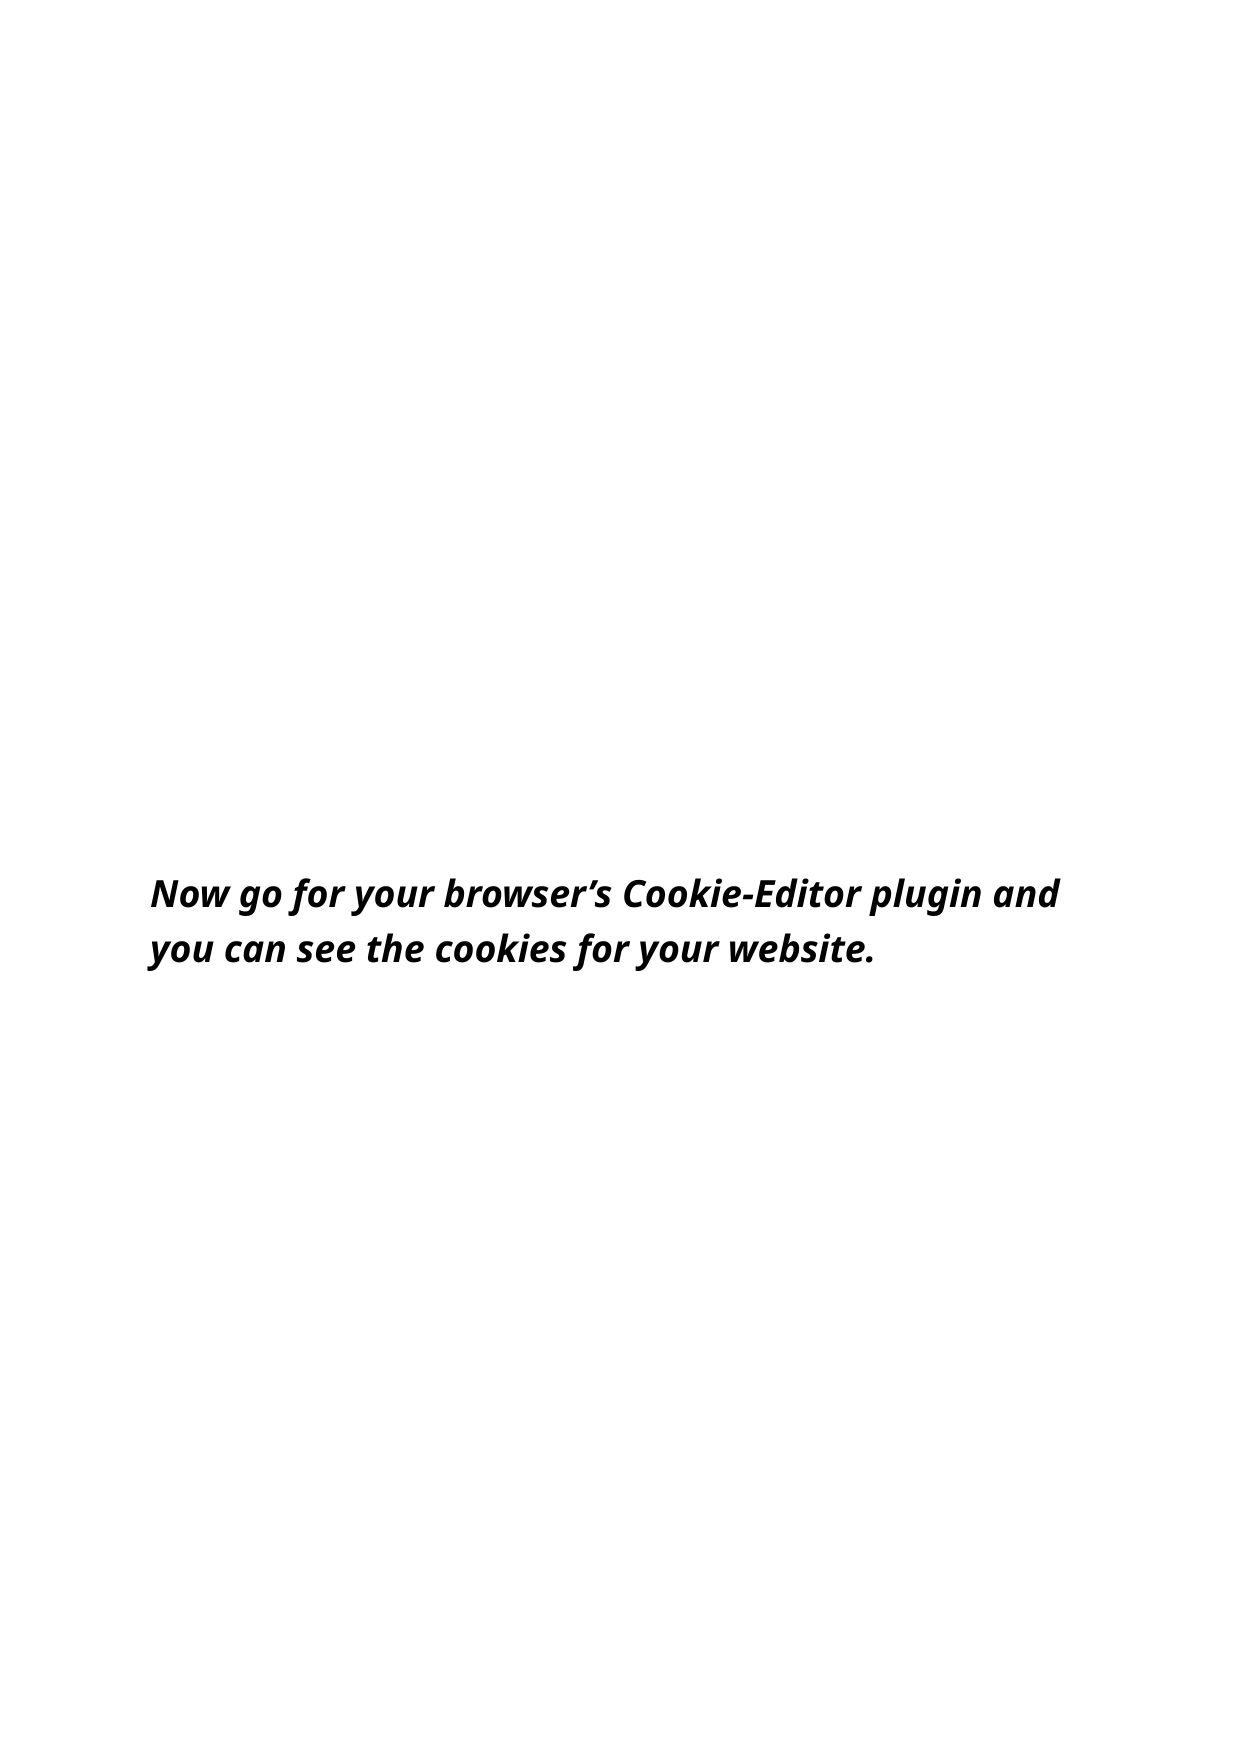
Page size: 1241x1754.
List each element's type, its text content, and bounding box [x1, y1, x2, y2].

text Now go for your browser’s Cookie-Editor plugin and you can see the cookies for your website. [150, 868, 1090, 974]
